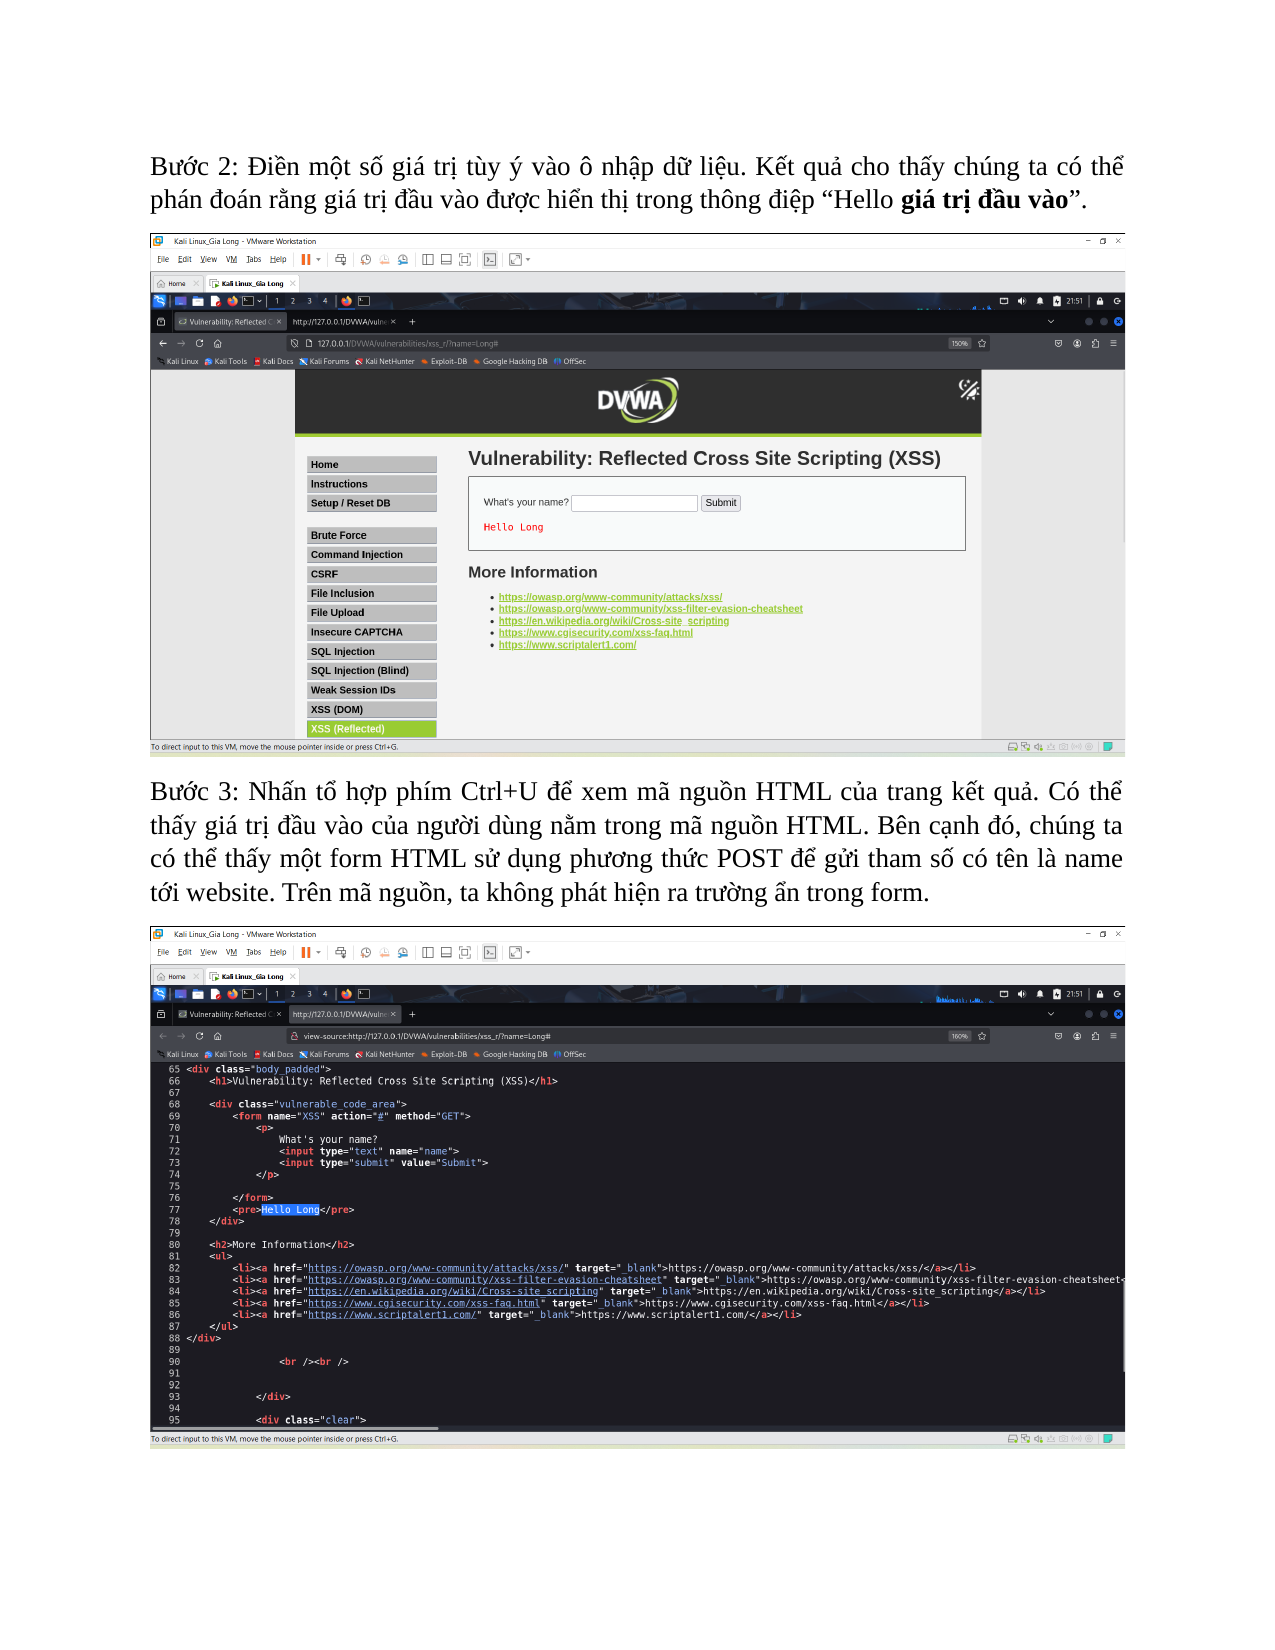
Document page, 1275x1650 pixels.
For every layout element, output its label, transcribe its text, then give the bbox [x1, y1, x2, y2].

text Bước 2: Điền một số giá trị tùy ý vào ô nhập dữ liệu. Kết quả cho thấy chúng ta có thể phán đoán rằng giá trị đầu vào được hiển thị trong thông điệp “Hello giá trị đầu vào”. [150, 150, 1125, 215]
text Bước 3: Nhấn tổ hợp phím Ctrl+U để xem mã nguồn HTML của trang kết quả. Có thể thấy giá trị đầu vào của người dùng nằm trong mã nguồn HTML. Bên cạnh đó, chúng ta có thể thấy một form HTML sử dụng phương thức POST để gửi tham số có tên là name tới website. Trên mã nguồn, ta không phát hiện ra trường ẩn trong form. [150, 775, 1125, 907]
picture [150, 233, 1125, 757]
picture [150, 926, 1125, 1449]
